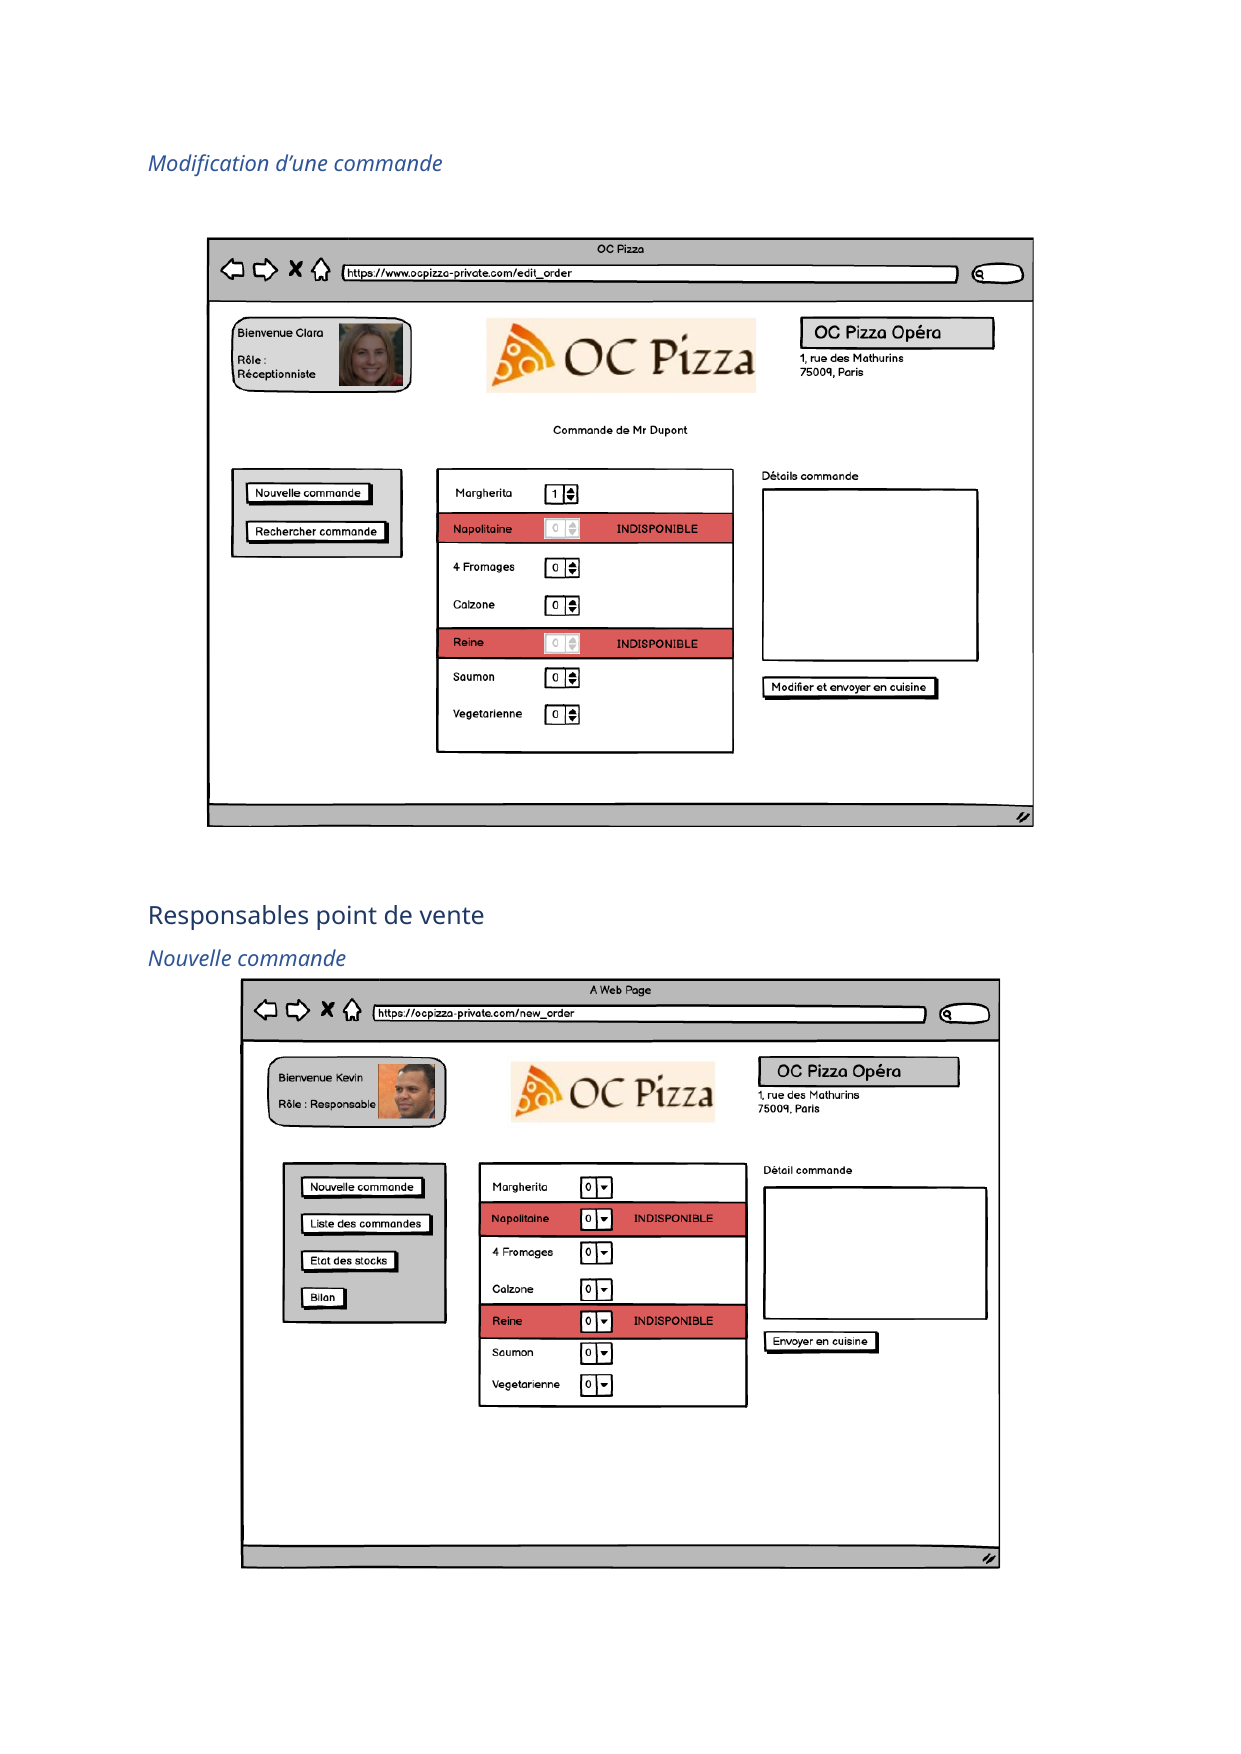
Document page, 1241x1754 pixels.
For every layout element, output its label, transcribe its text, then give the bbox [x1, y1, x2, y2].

subtitle Modification d’une commande [148, 148, 1093, 177]
picture [206, 236, 1034, 827]
subtitle Nouvelle commande [148, 943, 1093, 973]
picture [240, 978, 1001, 1569]
subtitle Responsables point de vente [148, 898, 1093, 932]
